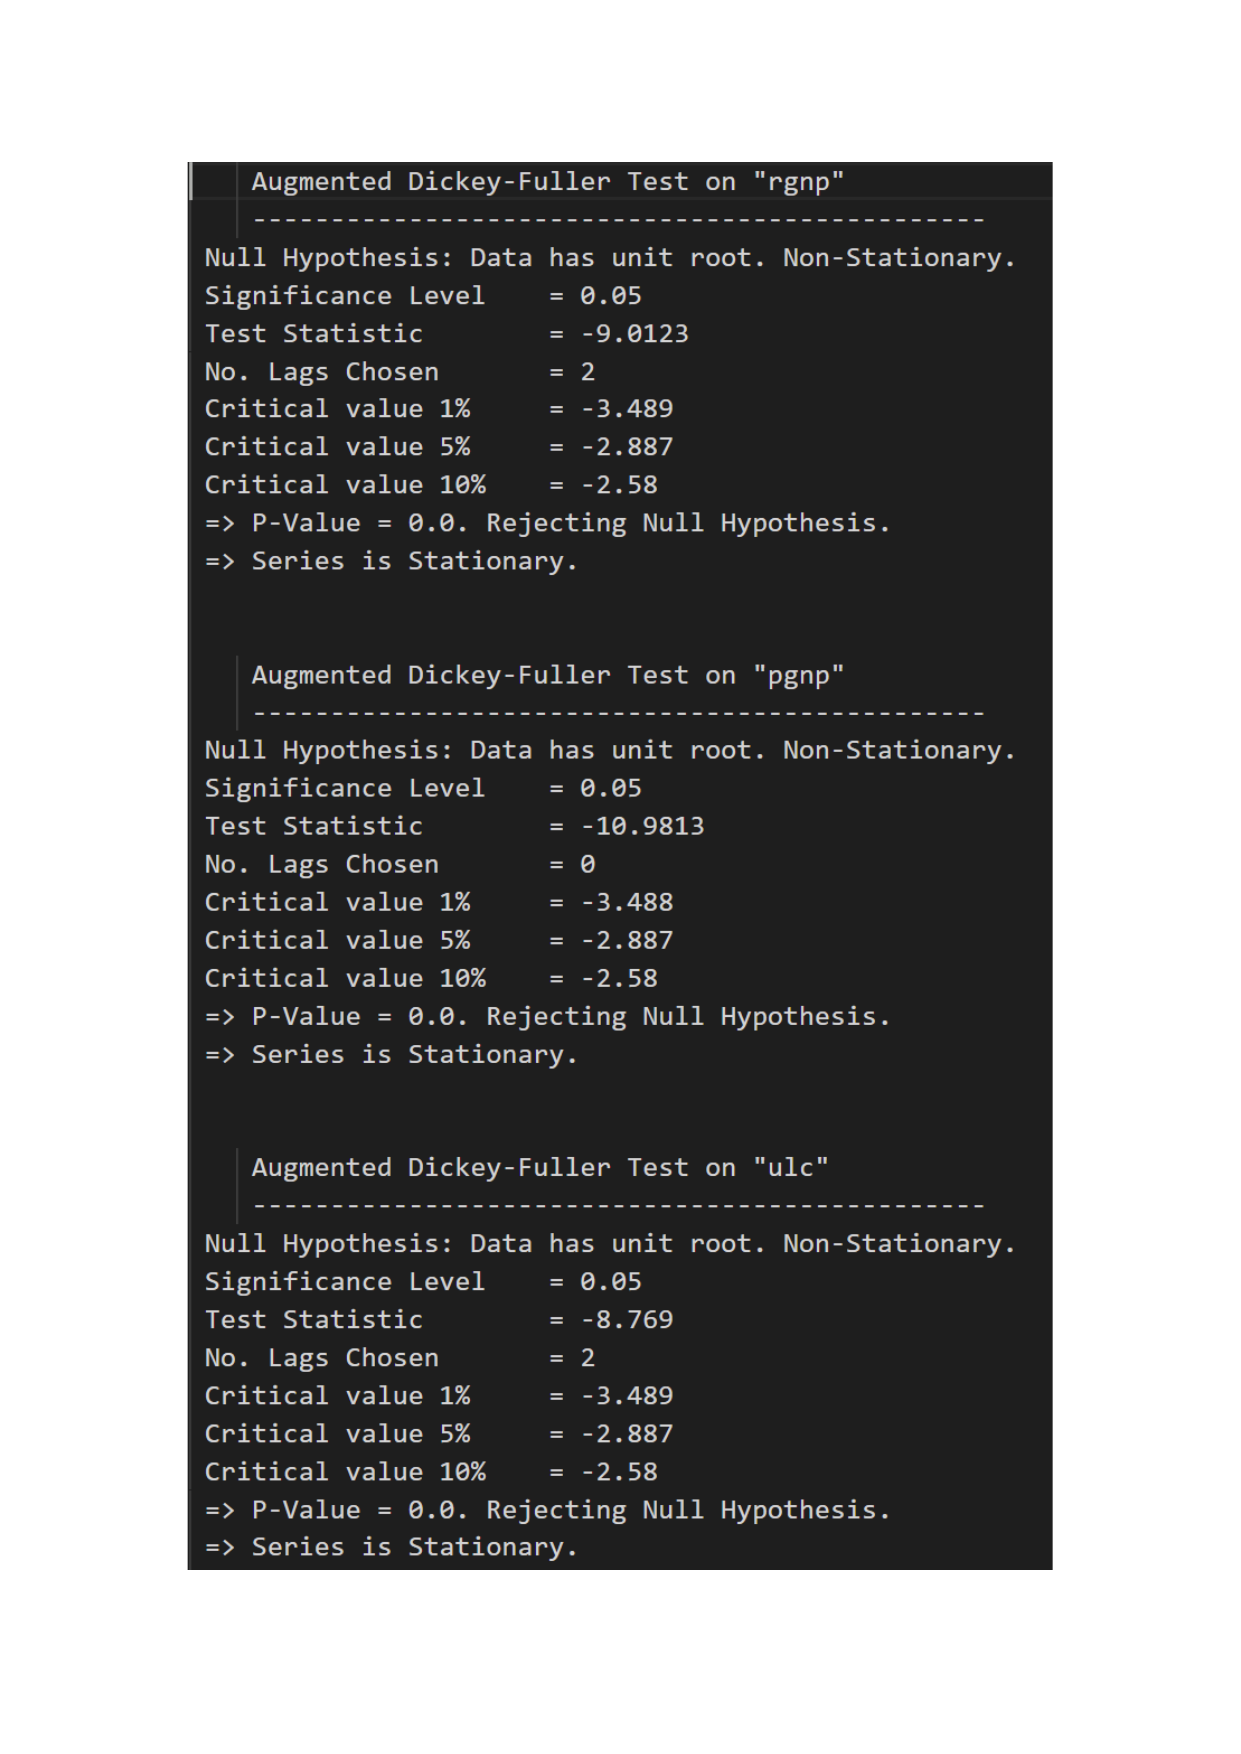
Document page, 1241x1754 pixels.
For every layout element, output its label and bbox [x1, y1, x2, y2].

picture [187, 162, 1053, 1570]
